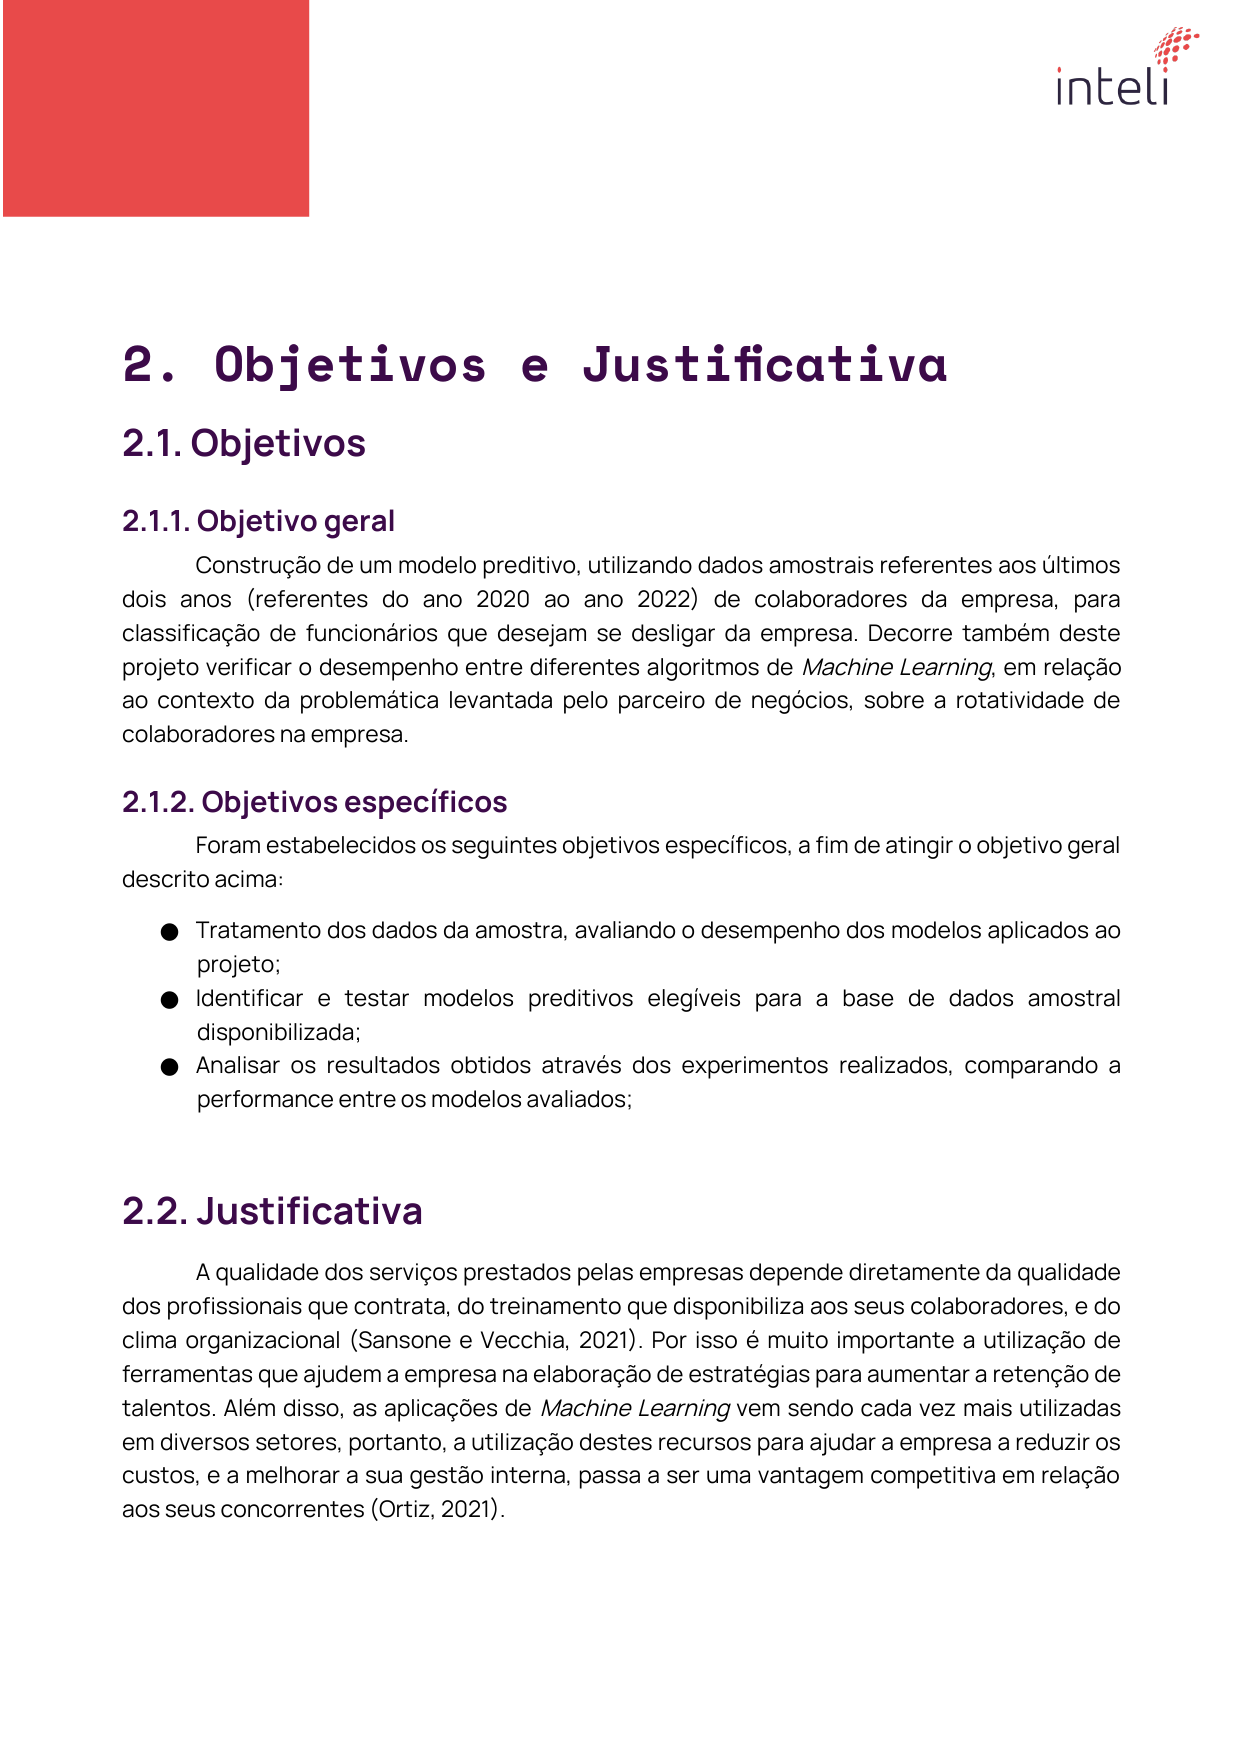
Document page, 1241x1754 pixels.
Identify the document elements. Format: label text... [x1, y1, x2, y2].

text Foram estabelecidos os seguintes objetivos específicos, a fim de atingir o objetivo geral descrito acima: [122, 829, 1122, 895]
picture [3, 0, 310, 217]
text Construção de um modelo preditivo, utilizando dados amostrais referentes aos últimos dois anos (referentes do ano 2020 ao ano 2022) de colaboradores da empresa, para classificação de funcionários que desejam se desligar da empresa. Decorre também deste projeto verificar o desempenho entre diferentes algoritmos de Machine Learning, em relação ao contexto da problemática levantada pelo parceiro de negócios, sobre a rotatividade de colaboradores na empresa. [122, 549, 1122, 749]
list Analisar os resultados obtidos através dos experimentos realizados, comparando a performance entre os modelos avaliados; [159, 1049, 1122, 1114]
subtitle 2.1. Objetivos [122, 416, 1122, 467]
subtitle 2.1.1. Objetivo geral [122, 501, 1122, 541]
list Identificar e testar modelos preditivos elegíveis para a base de dados amostral disponibilizada; [159, 982, 1122, 1047]
list Tratamento dos dados da amostra, avaliando o desempenho dos modelos aplicados ao projeto; [159, 914, 1122, 979]
subtitle 2.1.2. Objetivos específicos [122, 781, 1122, 821]
subtitle 2.2. Justificativa [122, 1184, 1122, 1235]
subtitle 2. Objetivos e Justificativa [122, 326, 1122, 399]
picture [1057, 27, 1200, 105]
text A qualidade dos serviços prestados pelas empresas depende diretamente da qualidade dos profissionais que contrata, do treinamento que disponibiliza aos seus colaboradores, e do clima organizacional (Sansone e Vecchia, 2021). Por isso é muito importante a utilização de ferramentas que ajudem a empresa na elaboração de estratégias para aumentar a retenção de talentos. Além disso, as aplicações de Machine Learning vem sendo cada vez mais utilizadas em diversos setores, portanto, a utilização destes recursos para ajudar a empresa a reduzir os custos, e a melhorar a sua gestão interna, passa a ser uma vantagem competitiva em relação aos seus concorrentes (Ortiz, 2021). [122, 1256, 1122, 1524]
